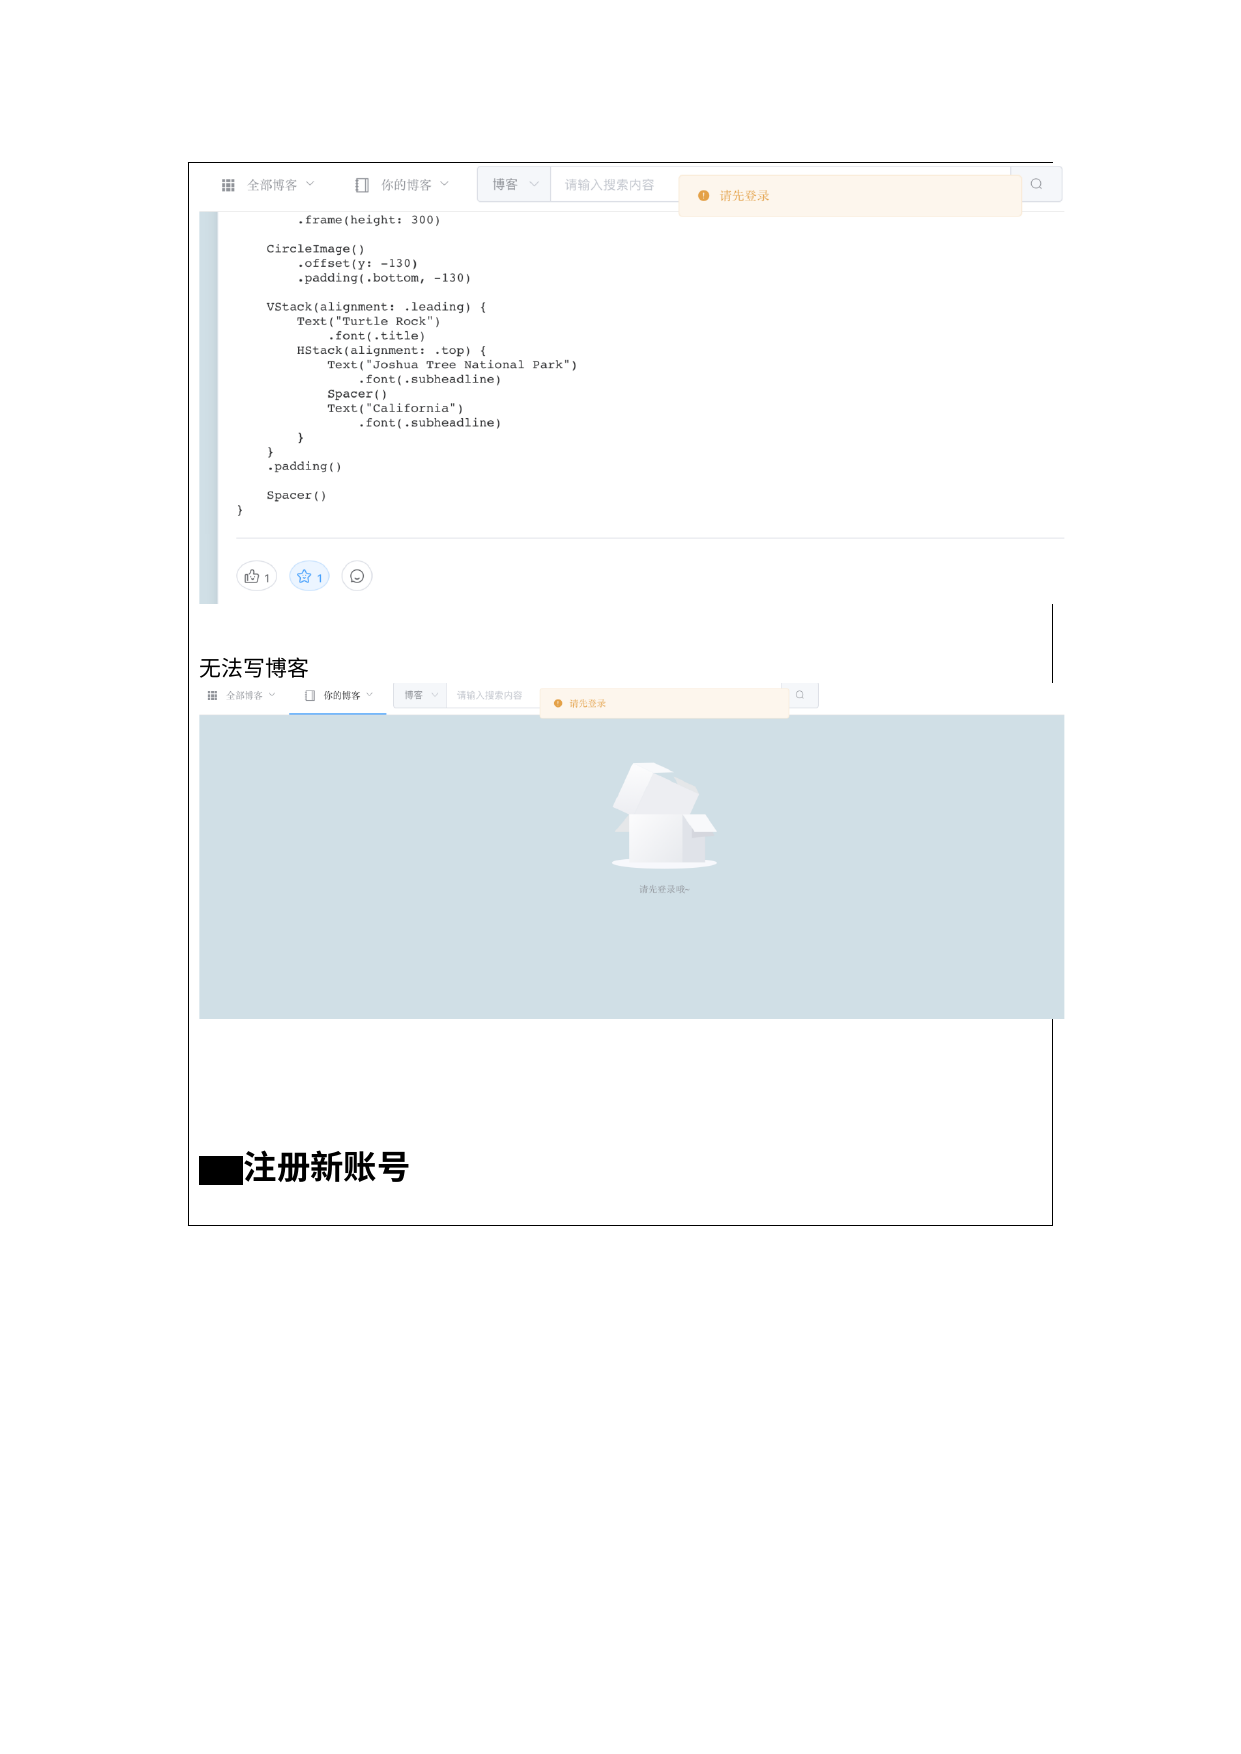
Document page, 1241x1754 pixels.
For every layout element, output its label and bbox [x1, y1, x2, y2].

picture [199, 683, 1065, 1019]
picture [199, 163, 1065, 604]
table_cell [189, 163, 1052, 1225]
